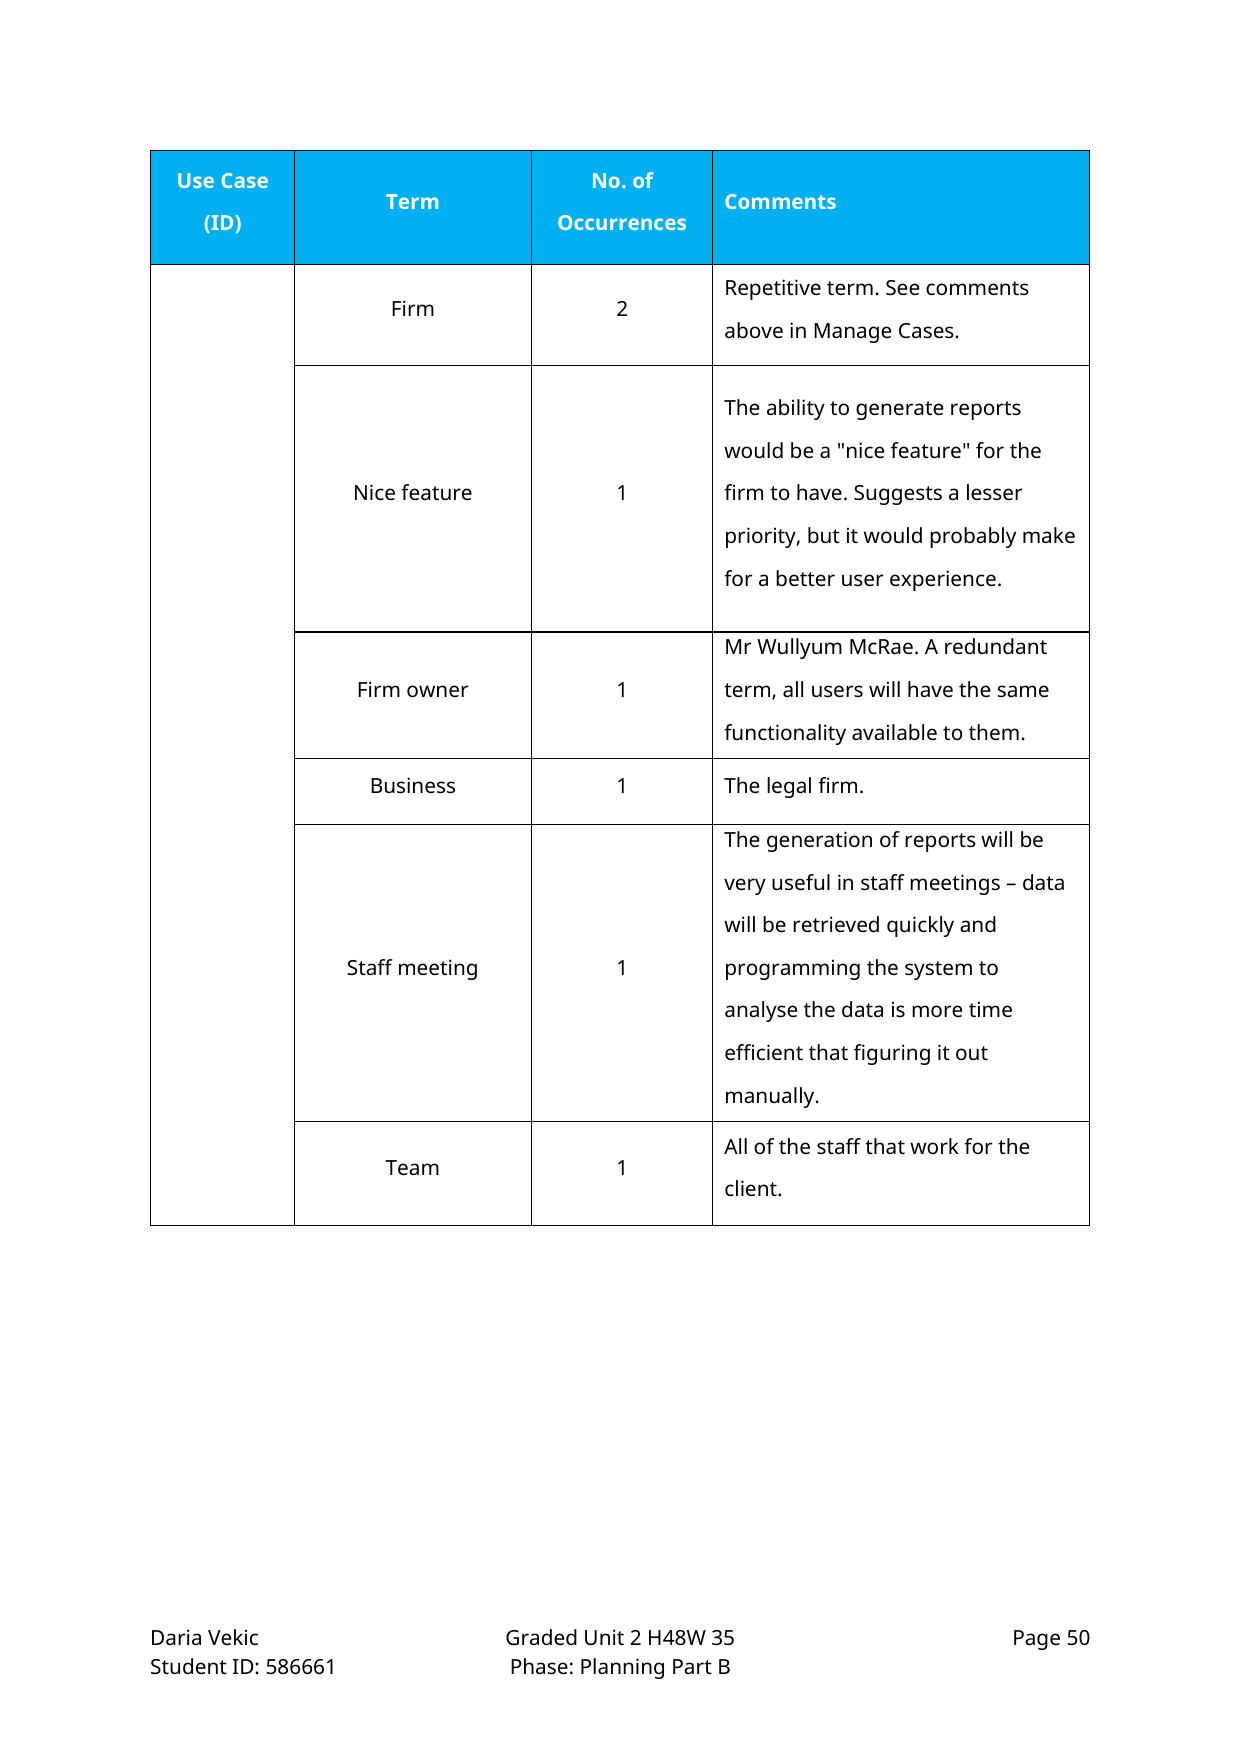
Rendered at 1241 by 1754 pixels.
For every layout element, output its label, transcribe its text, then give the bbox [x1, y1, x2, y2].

table_header Comments [713, 151, 1089, 264]
table_cell 1 [532, 366, 712, 631]
table_cell Firm [295, 265, 531, 365]
table_cell The legal firm. [713, 759, 1089, 824]
table_cell Mr Wullyum McRae. A redundant term, all users will have the same functionality available to them. [713, 633, 1089, 758]
table_header Use Case (ID) [151, 151, 294, 264]
table_cell Staff meeting [295, 825, 531, 1121]
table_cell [713, 265, 1089, 365]
table_cell Business [295, 759, 531, 824]
table_header Term [295, 151, 531, 264]
table_cell Nice feature [295, 366, 531, 631]
table_cell 1 [532, 633, 712, 758]
table_cell The ability to generate reports would be a "nice feature" for the firm to have. Suggests a lesser priority, but it would probably make for a better user experience. [713, 366, 1089, 631]
table_cell 2 [532, 265, 712, 365]
table_header No. of Occurrences [532, 151, 712, 264]
table_cell Firm owner [295, 633, 531, 758]
table_cell 1 [532, 1122, 712, 1225]
table_cell The generation of reports will be very useful in staff meetings – data will be retrieved quickly and programming the system to analyse the data is more time efficient that figuring it out manually. [713, 825, 1089, 1121]
table_cell All of the staff that work for the client. [713, 1122, 1089, 1225]
table_cell Team [295, 1122, 531, 1225]
table_cell 1 [532, 825, 712, 1121]
table_cell 1 [532, 759, 712, 824]
